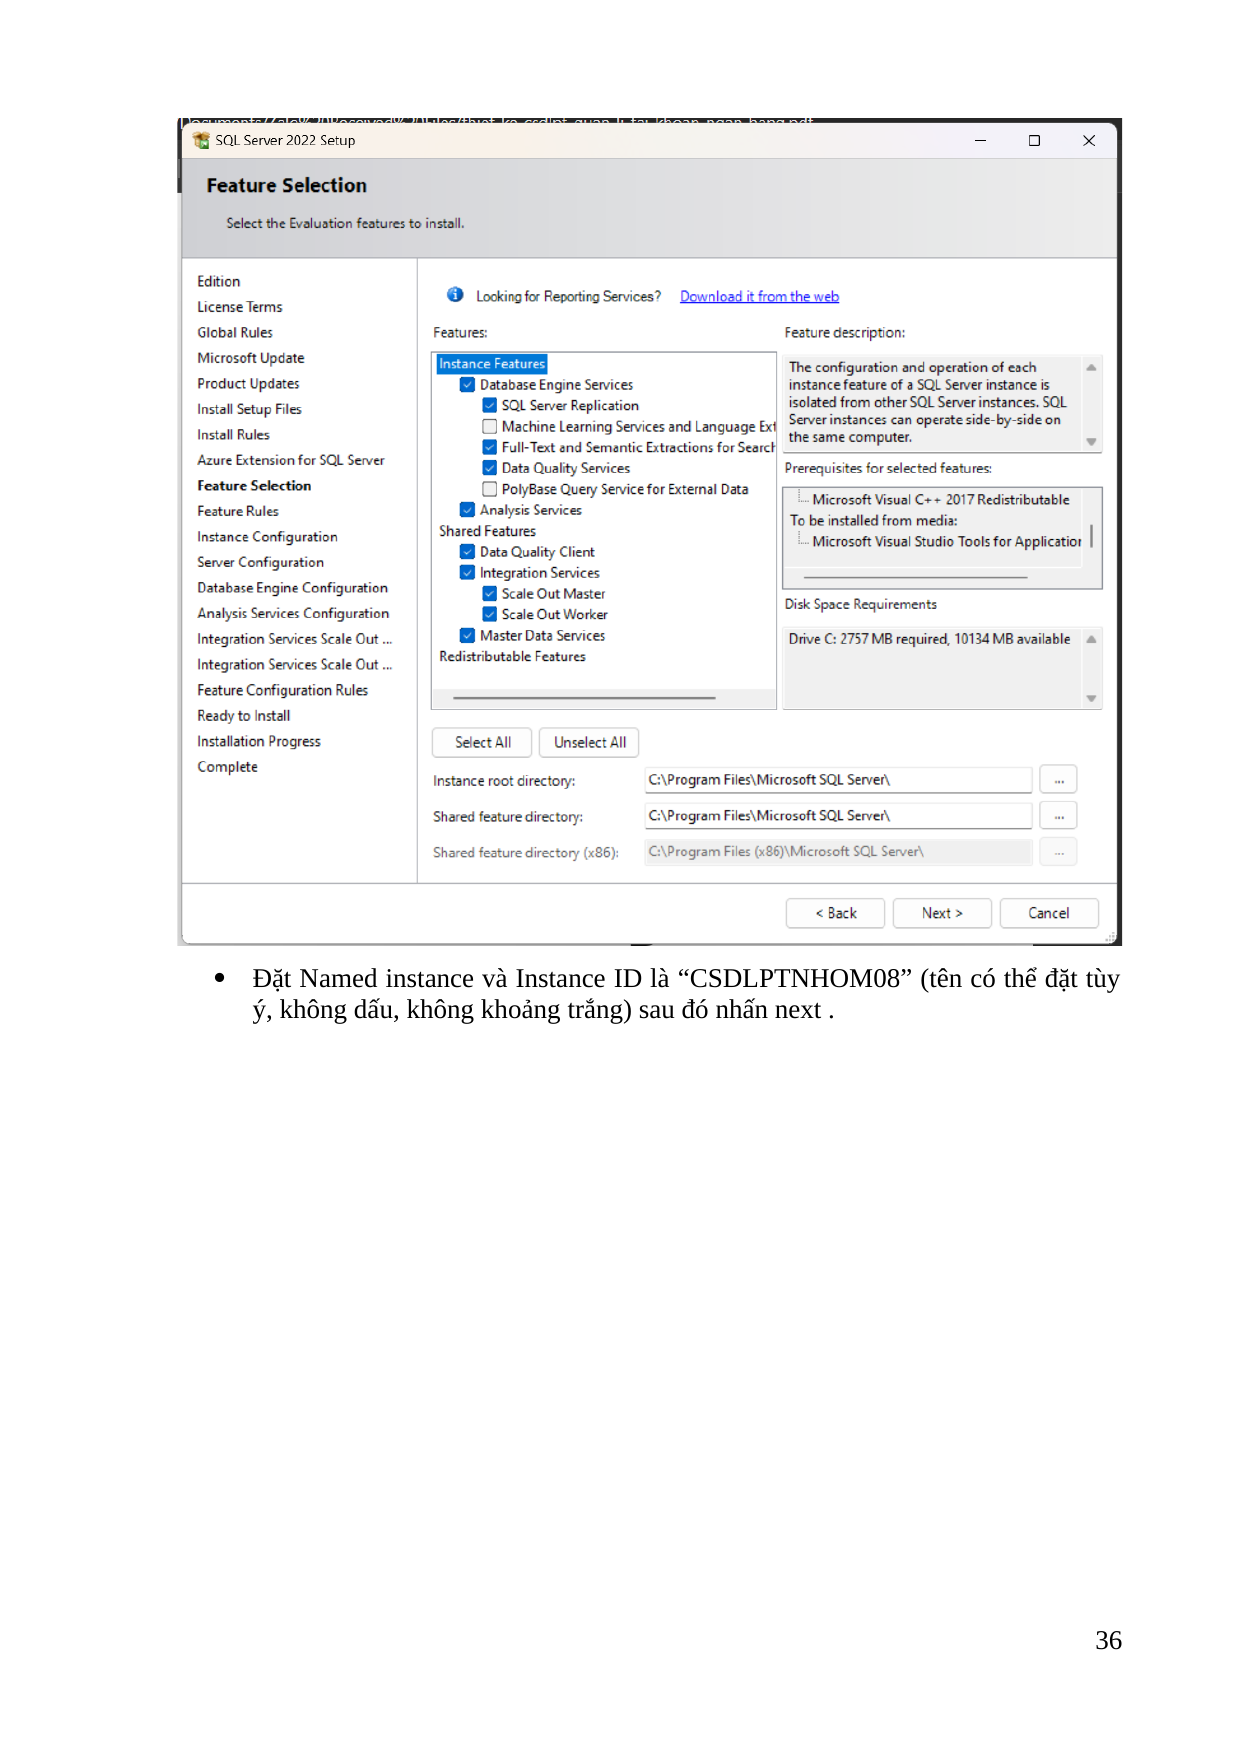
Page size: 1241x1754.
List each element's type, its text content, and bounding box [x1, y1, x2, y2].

picture [177, 118, 1123, 946]
list Đặt Named instance và Instance ID là “CSDLPTNHOM08” (tên có thể đặt tùy ý, không dấu, không khoảng trắng) sau đó nhấn next . [215, 962, 1122, 1024]
